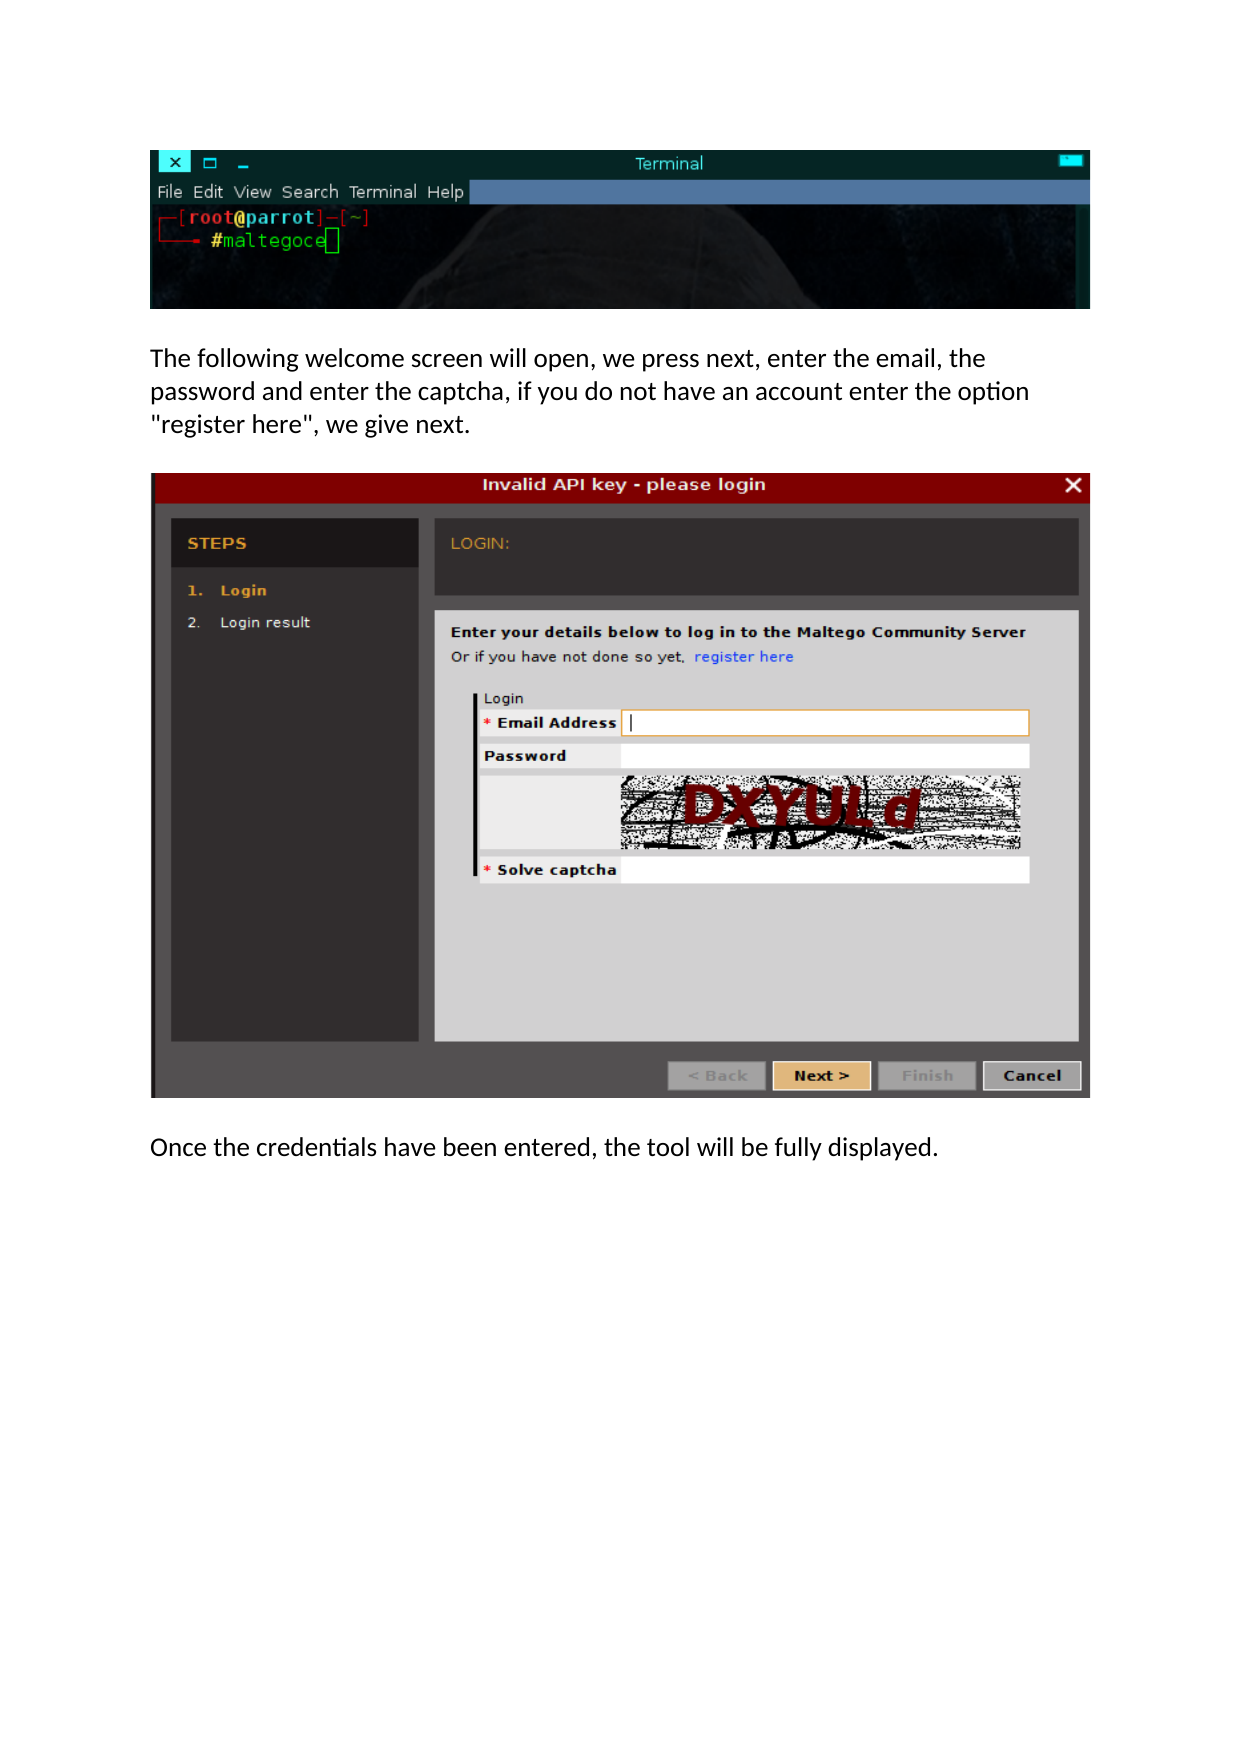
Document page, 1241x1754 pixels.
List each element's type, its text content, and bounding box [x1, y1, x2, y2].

picture [150, 473, 1091, 1098]
picture [150, 150, 1091, 309]
text Once the credentials have been entered, the tool will be fully displayed. [150, 1130, 1090, 1163]
text The following welcome screen will open, we press next, enter the email, the password and enter the captcha, if you do not have an account enter the option "register here", we give next. [150, 341, 1090, 440]
